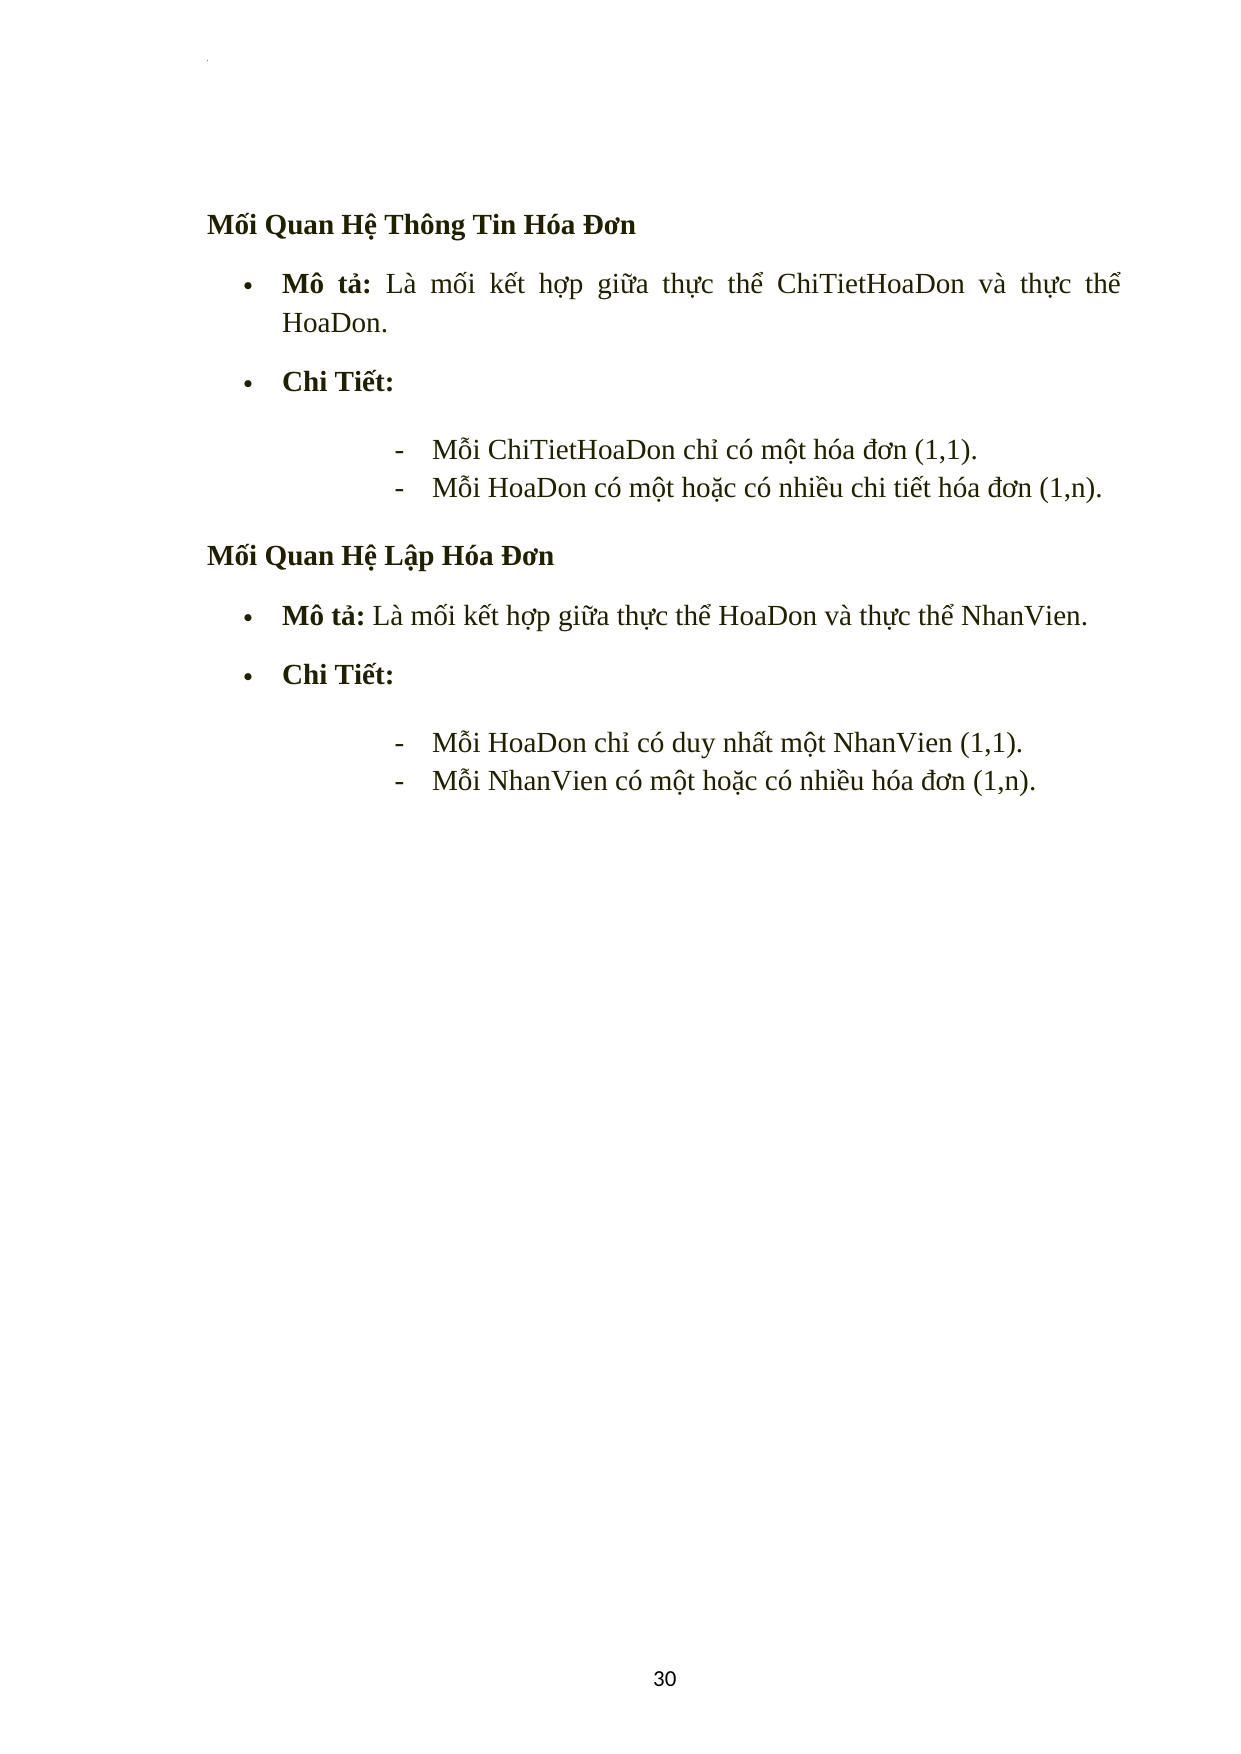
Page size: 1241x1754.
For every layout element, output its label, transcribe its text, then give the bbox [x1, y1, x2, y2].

list Mỗi HoaDon chỉ có duy nhất một NhanVien (1,1). [394, 725, 1122, 758]
list Chi Tiết: [244, 657, 1122, 691]
list Mỗi HoaDon có một hoặc có nhiều chi tiết hóa đơn (1,n). [394, 471, 1122, 504]
list Mỗi NhanVien có một hoặc có nhiều hóa đơn (1,n). [394, 763, 1122, 797]
text Mối Quan Hệ Lập Hóa Đơn [207, 538, 1122, 572]
list Mô tả: Là mối kết hợp giữa thực thể HoaDon và thực thể NhanVien. [244, 598, 1122, 631]
list Mô tả: Là mối kết hợp giữa thực thể ChiTietHoaDon và thực thể HoaDon. [244, 266, 1122, 338]
list Chi Tiết: [244, 364, 1122, 398]
list Mỗi ChiTietHoaDon chỉ có một hóa đơn (1,1). [394, 432, 1122, 466]
text Mối Quan Hệ Thông Tin Hóa Đơn [207, 207, 1122, 241]
